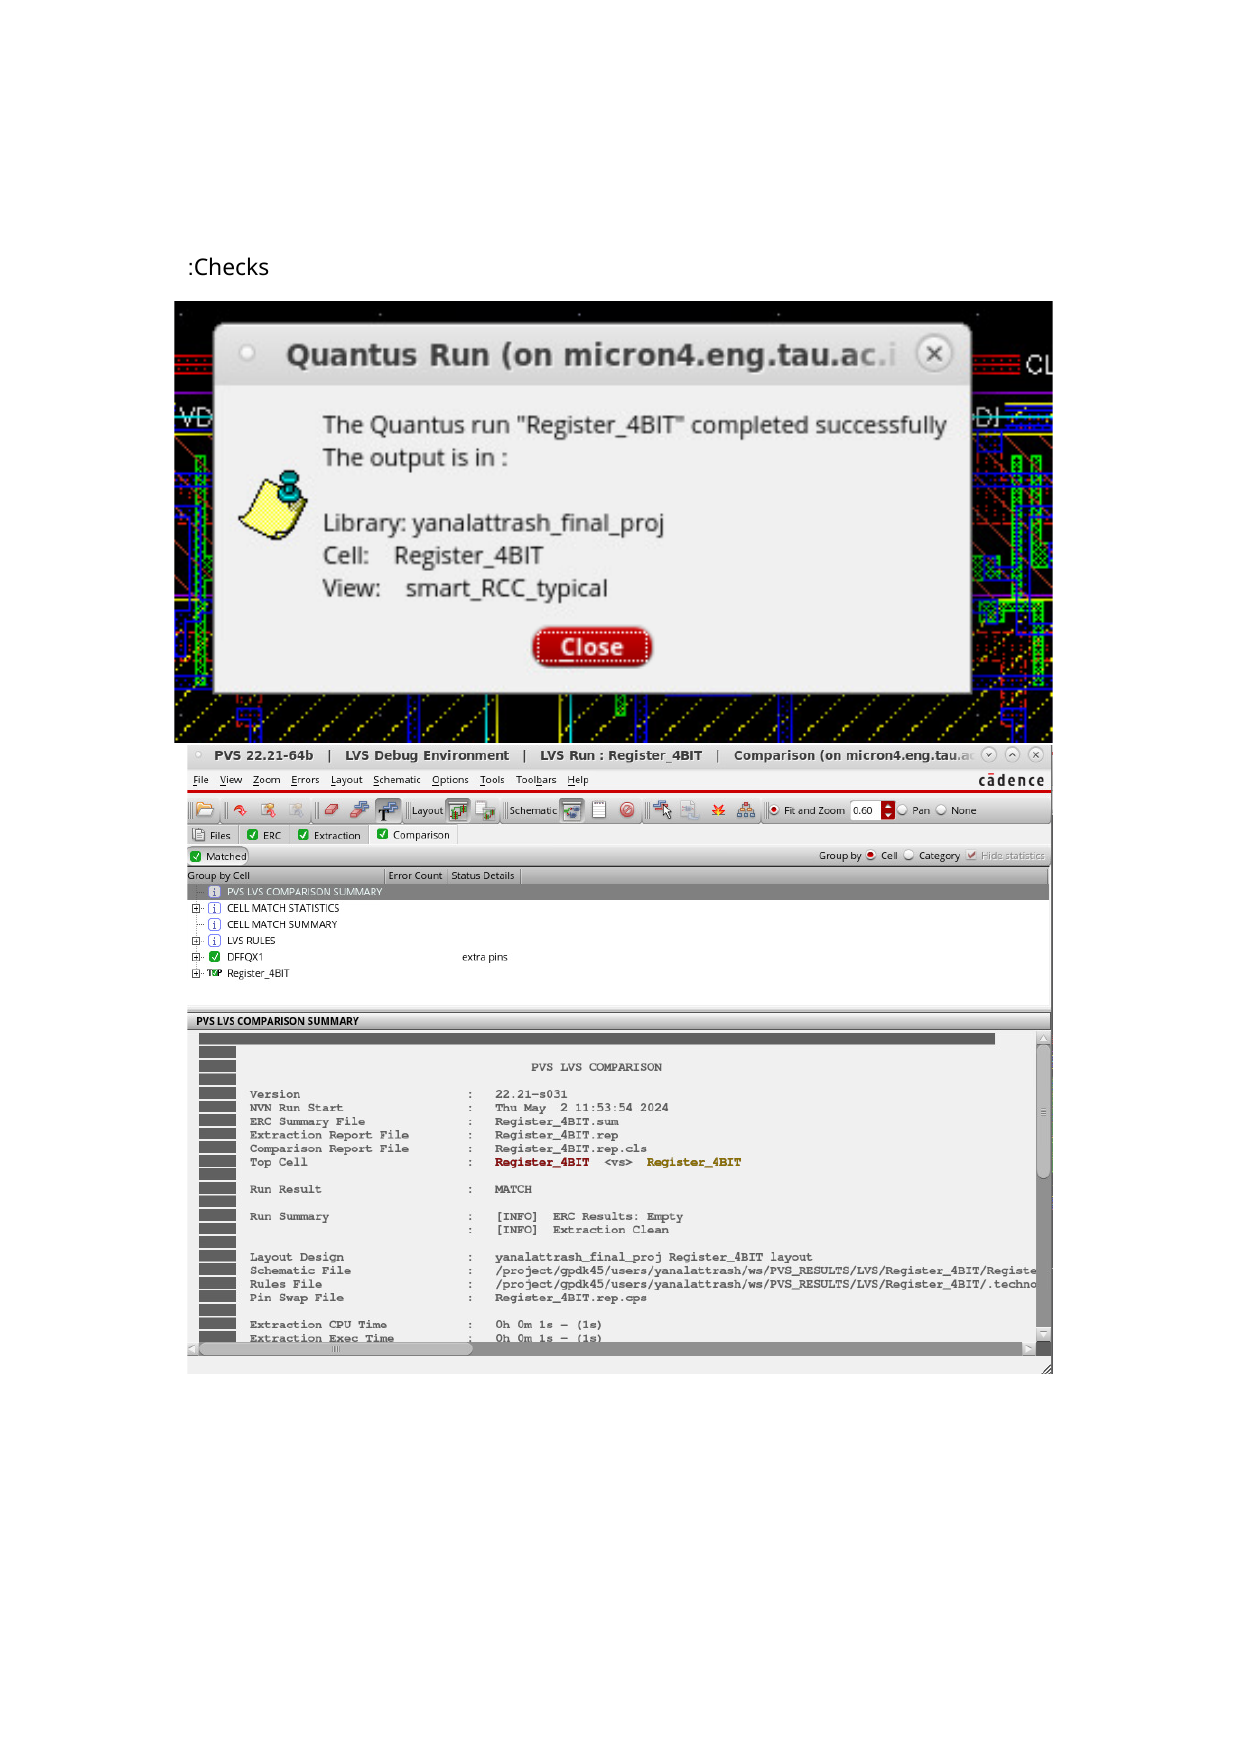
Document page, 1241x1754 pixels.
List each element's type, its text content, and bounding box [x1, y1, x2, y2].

text Checks: [187, 251, 1053, 282]
picture [174, 301, 1053, 743]
picture [187, 745, 1053, 1374]
